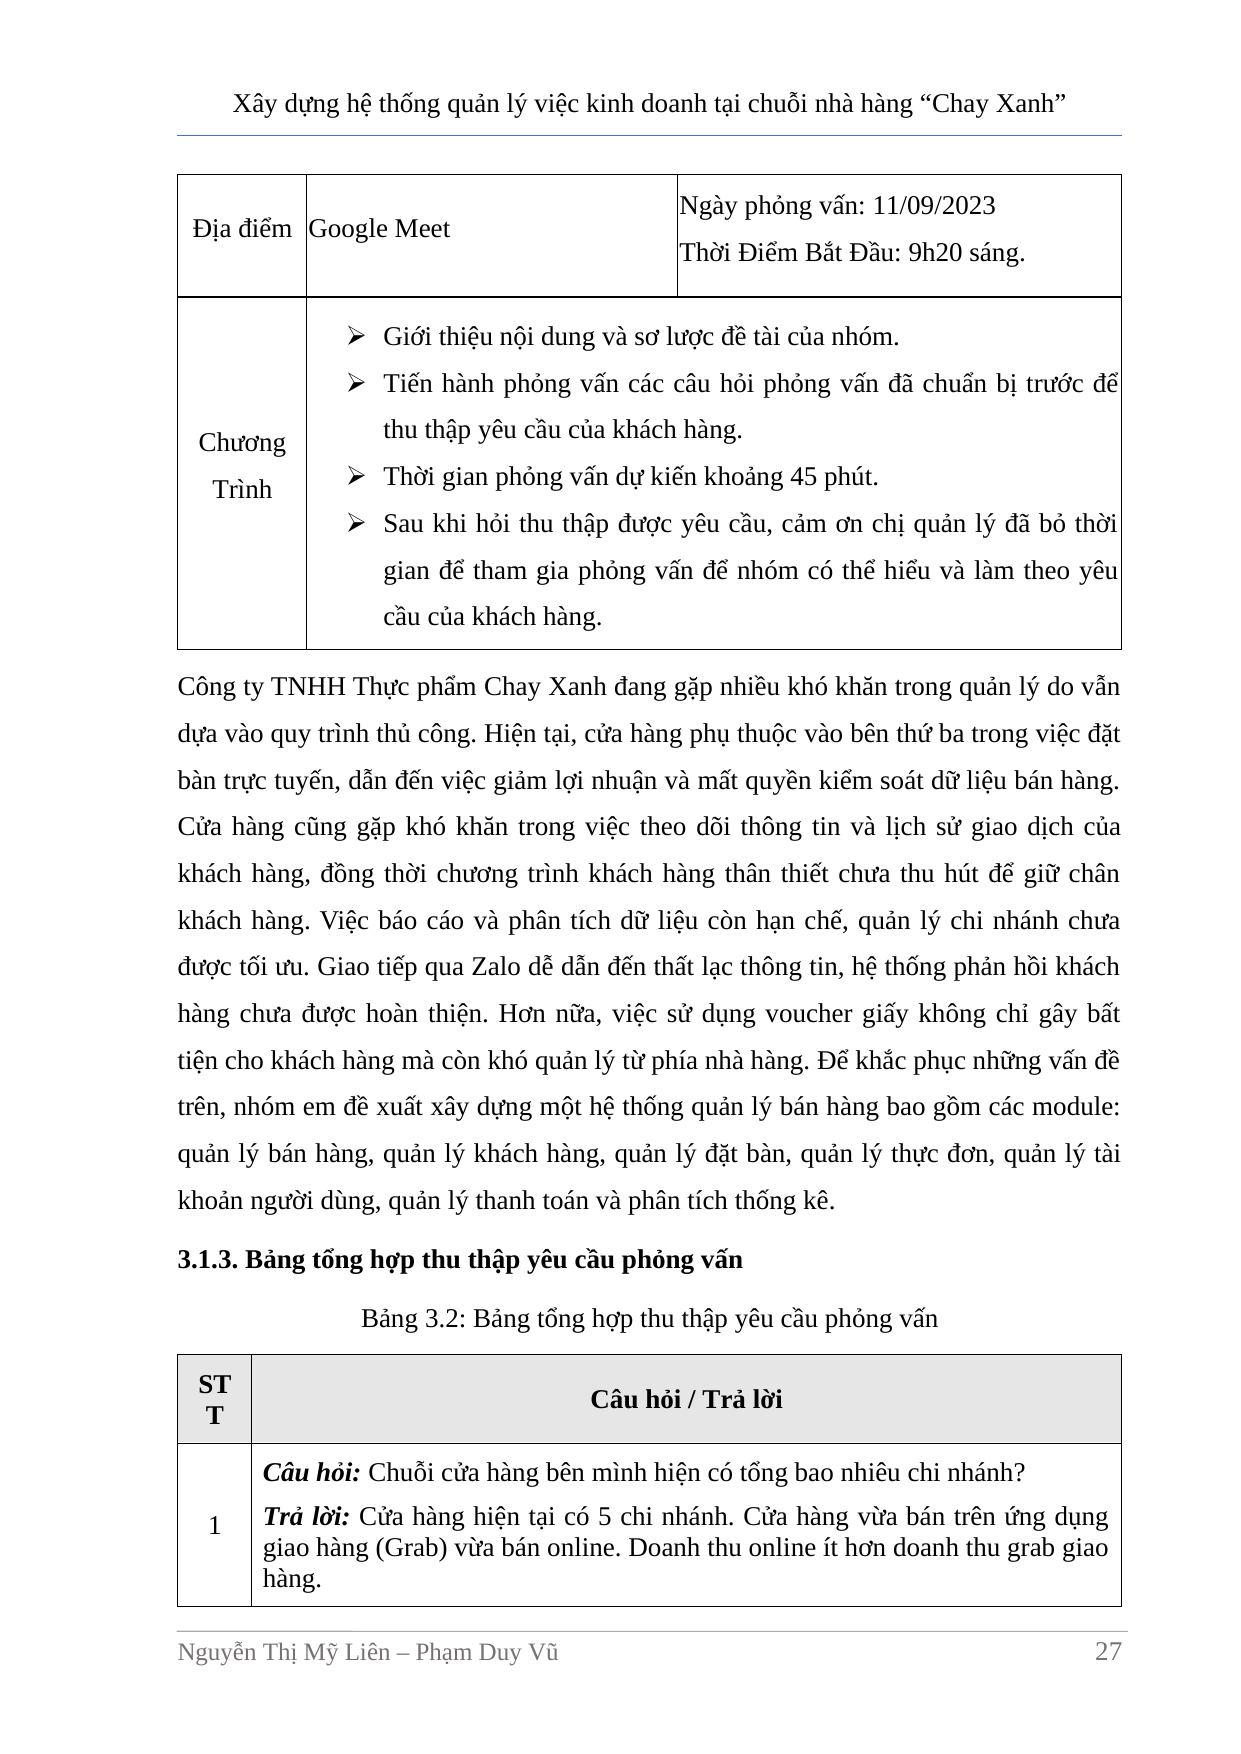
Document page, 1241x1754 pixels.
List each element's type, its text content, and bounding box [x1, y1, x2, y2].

table_cell Giới thiệu nội dung và sơ lược đề tài của nhóm. Tiến hành phỏng vấn các câu hỏi phỏng vấn đã chuẩn bị trước để thu thập yêu cầu của khách hàng. Thời gian phỏng vấn dự kiến khoảng 45 phút. Sau khi hỏi thu thập được yêu cầu, cảm ơn chị quản lý đã bỏ thời gian để tham gia phỏng vấn để nhóm có thể hiểu và làm theo yêu cầu của khách hàng. [307, 298, 1121, 649]
table_header STT [178, 1355, 251, 1442]
table_header Câu hỏi / Trả lời [252, 1355, 1121, 1442]
text Bảng tổng hợp thu thập yêu cầu phỏng vấn [177, 1243, 1122, 1274]
table_cell 1 [178, 1444, 251, 1606]
table_cell Google Meet [307, 175, 677, 296]
table_cell Ngày phỏng vấn: 11/09/2023 Thời Điểm Bắt Đầu: 9h20 sáng. [678, 175, 1121, 296]
text Công ty TNHH Thực phẩm Chay Xanh đang gặp nhiều khó khăn trong quản lý do vẫn dựa vào quy trình thủ công. Hiện tại, cửa hàng phụ thuộc vào bên thứ ba trong việc đặt bàn trực tuyến, dẫn đến việc giảm lợi nhuận và mất quyền kiểm soát dữ liệu bán hàng. Cửa hàng cũng gặp khó khăn trong việc theo dõi thông tin và lịch sử giao dịch của khách hàng, đồng thời chương trình khách hàng thân thiết chưa thu hút để giữ chân khách hàng. Việc báo cáo và phân tích dữ liệu còn hạn chế, quản lý chi nhánh chưa được tối ưu. Giao tiếp qua Zalo dễ dẫn đến thất lạc thông tin, hệ thống phản hồi khách hàng chưa được hoàn thiện. Hơn nữa, việc sử dụng voucher giấy không chỉ gây bất tiện cho khách hàng mà còn khó quản lý từ phía nhà hàng. Để khắc phục những vấn đề trên, nhóm em đề xuất xây dựng một hệ thống quản lý bán hàng bao gồm các module: quản lý bán hàng, quản lý khách hàng, quản lý đặt bàn, quản lý thực đơn, quản lý tài khoản người dùng, quản lý thanh toán và phân tích thống kê. [177, 671, 1122, 1215]
table_cell Chương Trình [178, 298, 306, 649]
text Bảng 3.2: Bảng tổng hợp thu thập yêu cầu phỏng vấn [177, 1302, 1122, 1333]
table_cell Địa điểm [178, 175, 306, 296]
table_cell Câu hỏi: Chuỗi cửa hàng bên mình hiện có tổng bao nhiêu chi nhánh? Trả lời: Cửa hàng hiện tại có 5 chi nhánh. Cửa hàng vừa bán trên ứng dụng giao hàng (Grab) vừa bán online. Doanh thu online ít hơn doanh thu grab giao hàng. [252, 1444, 1121, 1606]
